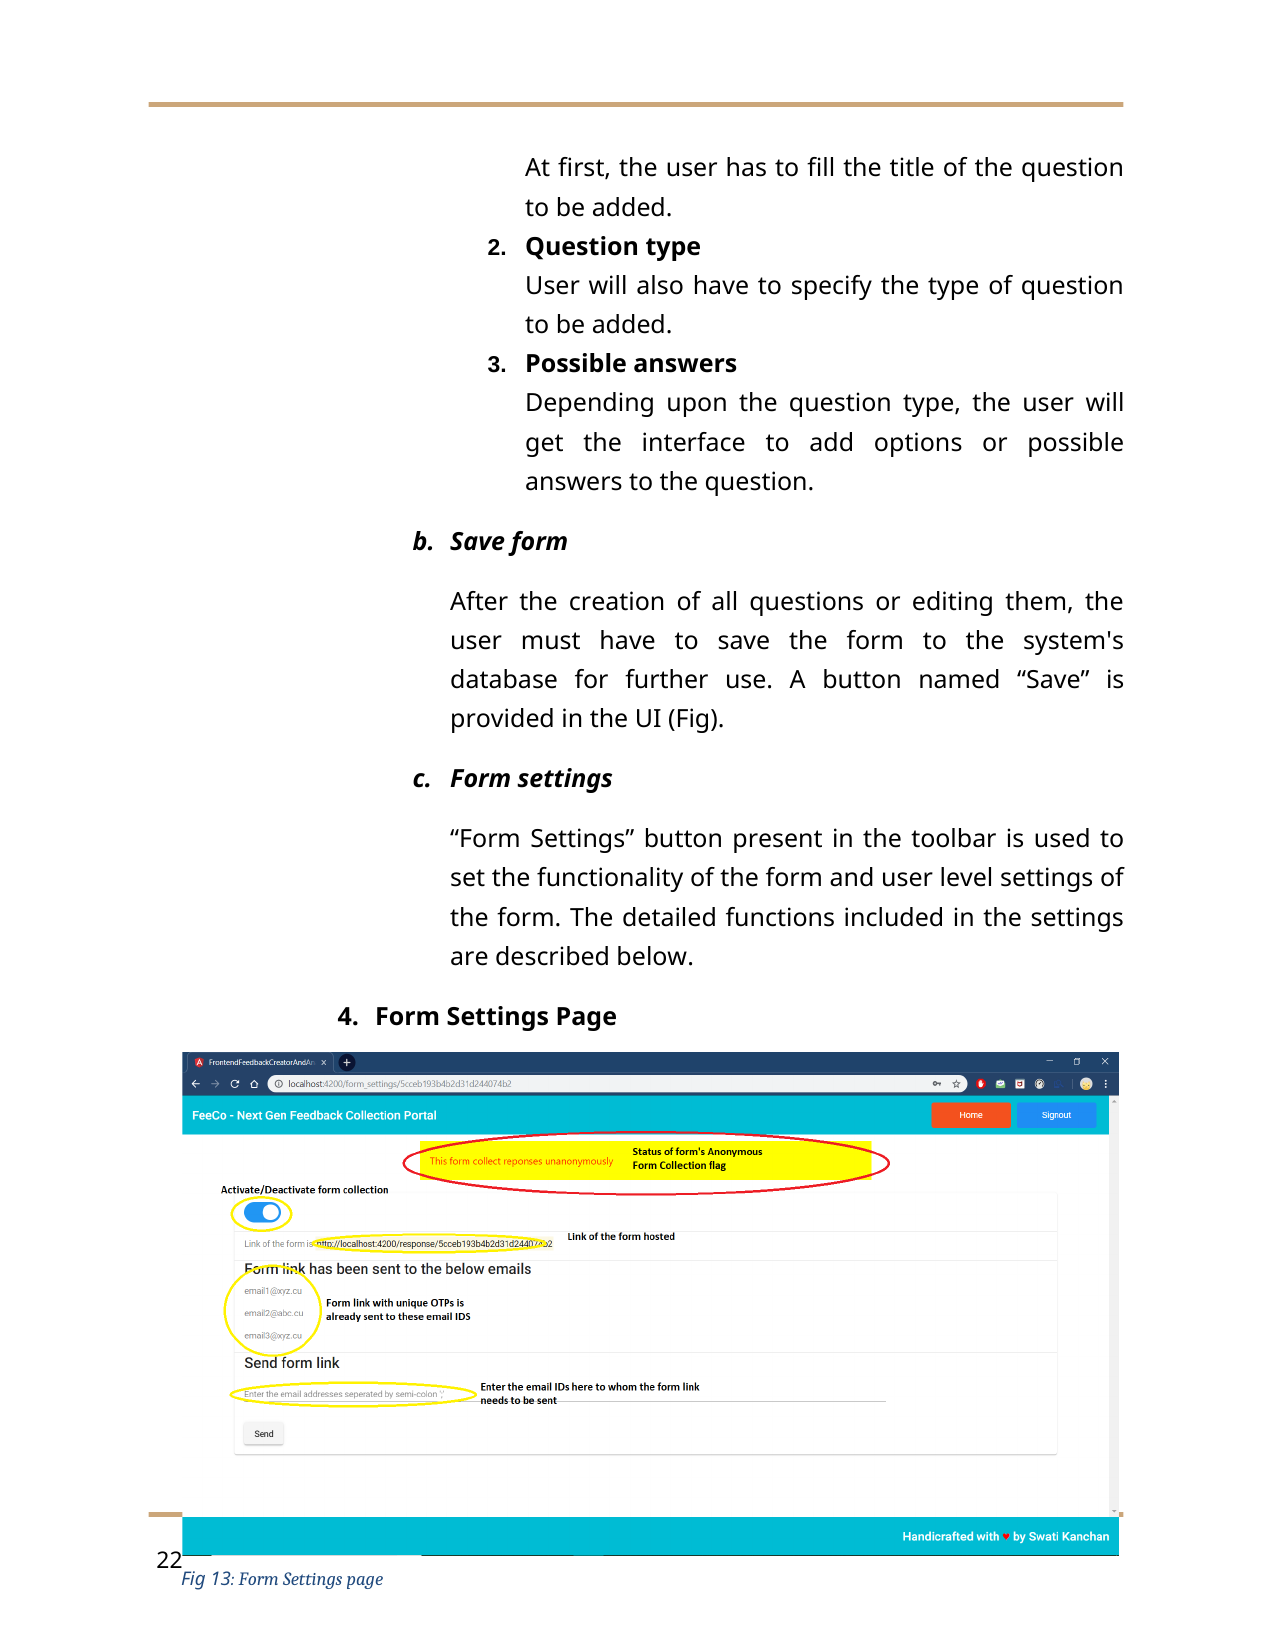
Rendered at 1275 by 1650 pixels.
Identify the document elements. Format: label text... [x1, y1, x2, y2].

picture [148, 102, 1124, 107]
text After the creation of all questions or editing them, the user must have to save the form to the system's database for further use. A button named “Save” is provided in the UI (Fig). [450, 348, 1125, 500]
picture [182, 817, 1119, 1321]
text Depending upon the question type, the user will get the interface to add options or possible answers to the question. [525, 150, 1125, 262]
picture [148, 1512, 1124, 1517]
text “Form Settings” button present in the toolbar is used to set the functionality of the form and user level settings of the form. The detailed functions included in the settings are described below. [450, 586, 1125, 737]
list Save form [412, 288, 1125, 322]
list Form settings [412, 526, 1125, 560]
list Form Settings Page [337, 763, 1125, 797]
